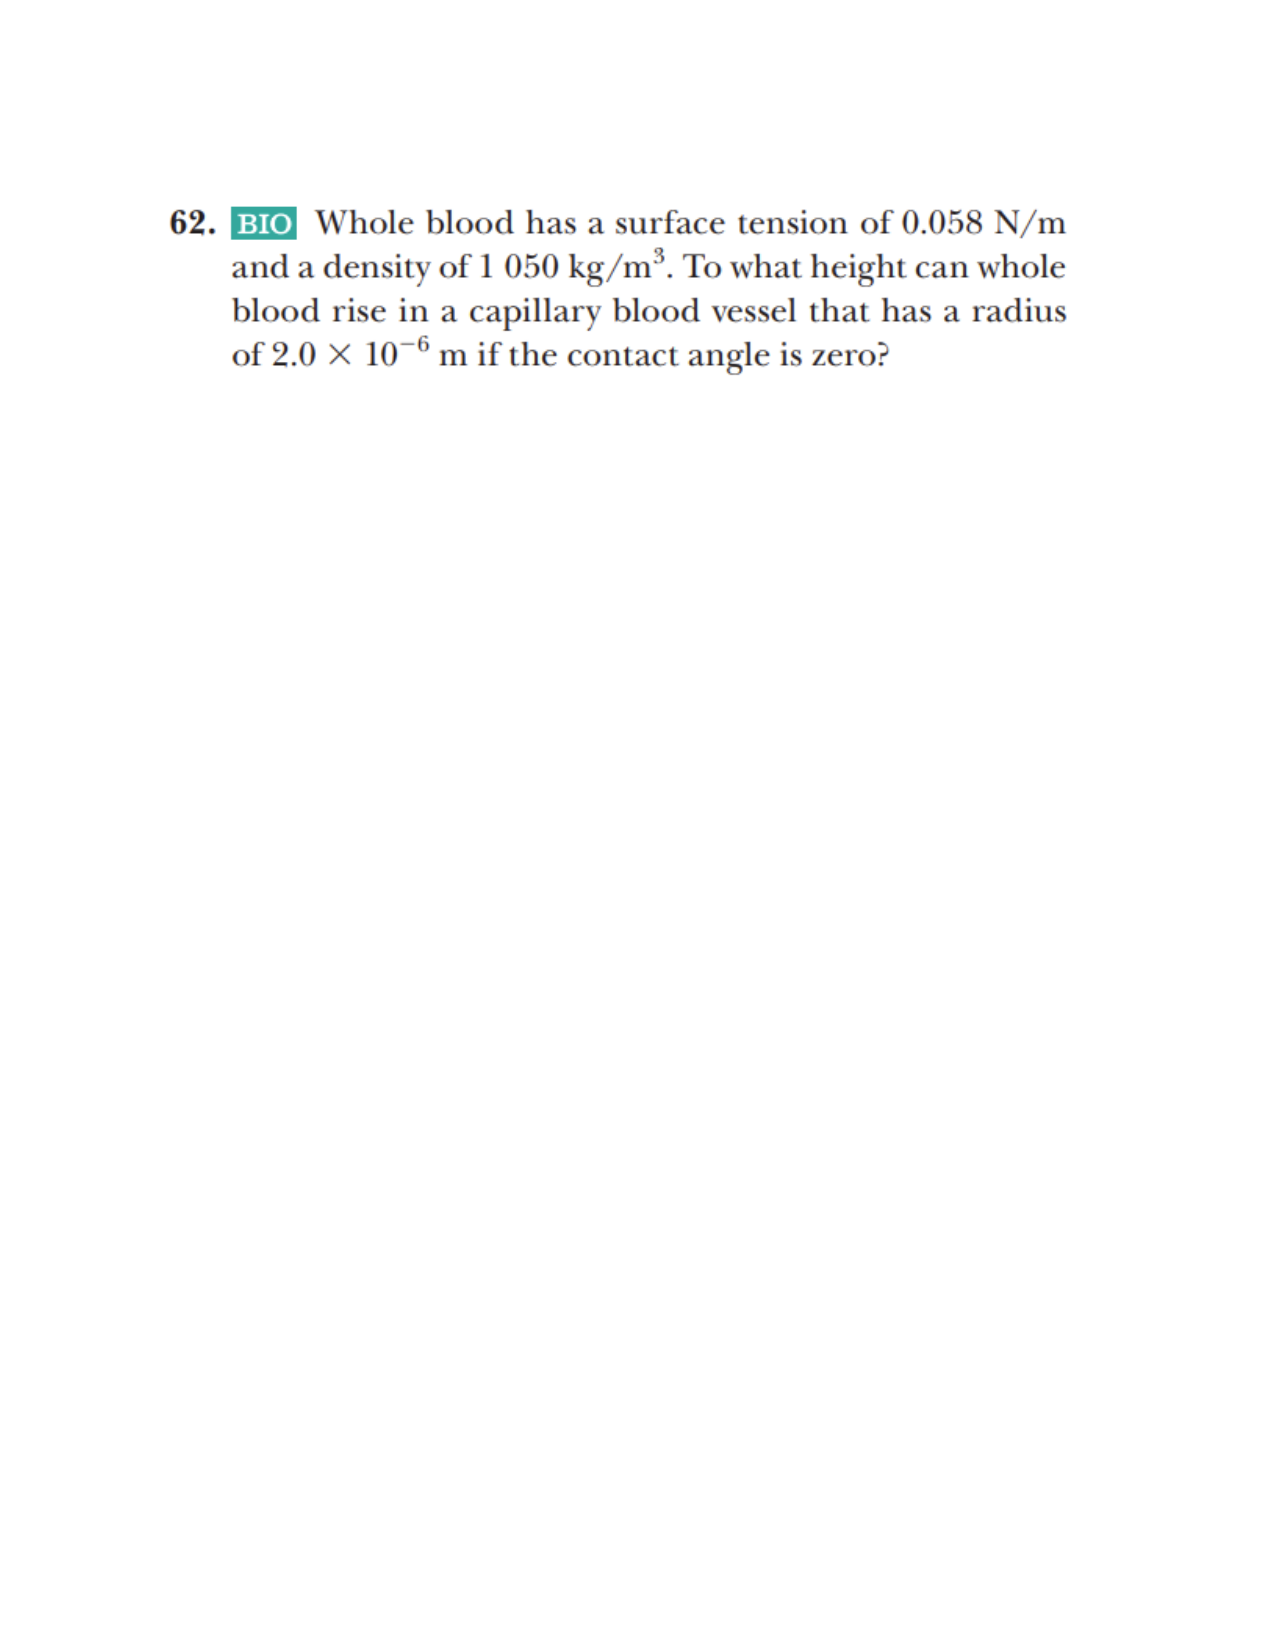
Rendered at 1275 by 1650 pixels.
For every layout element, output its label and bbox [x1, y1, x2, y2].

picture [150, 196, 1100, 383]
